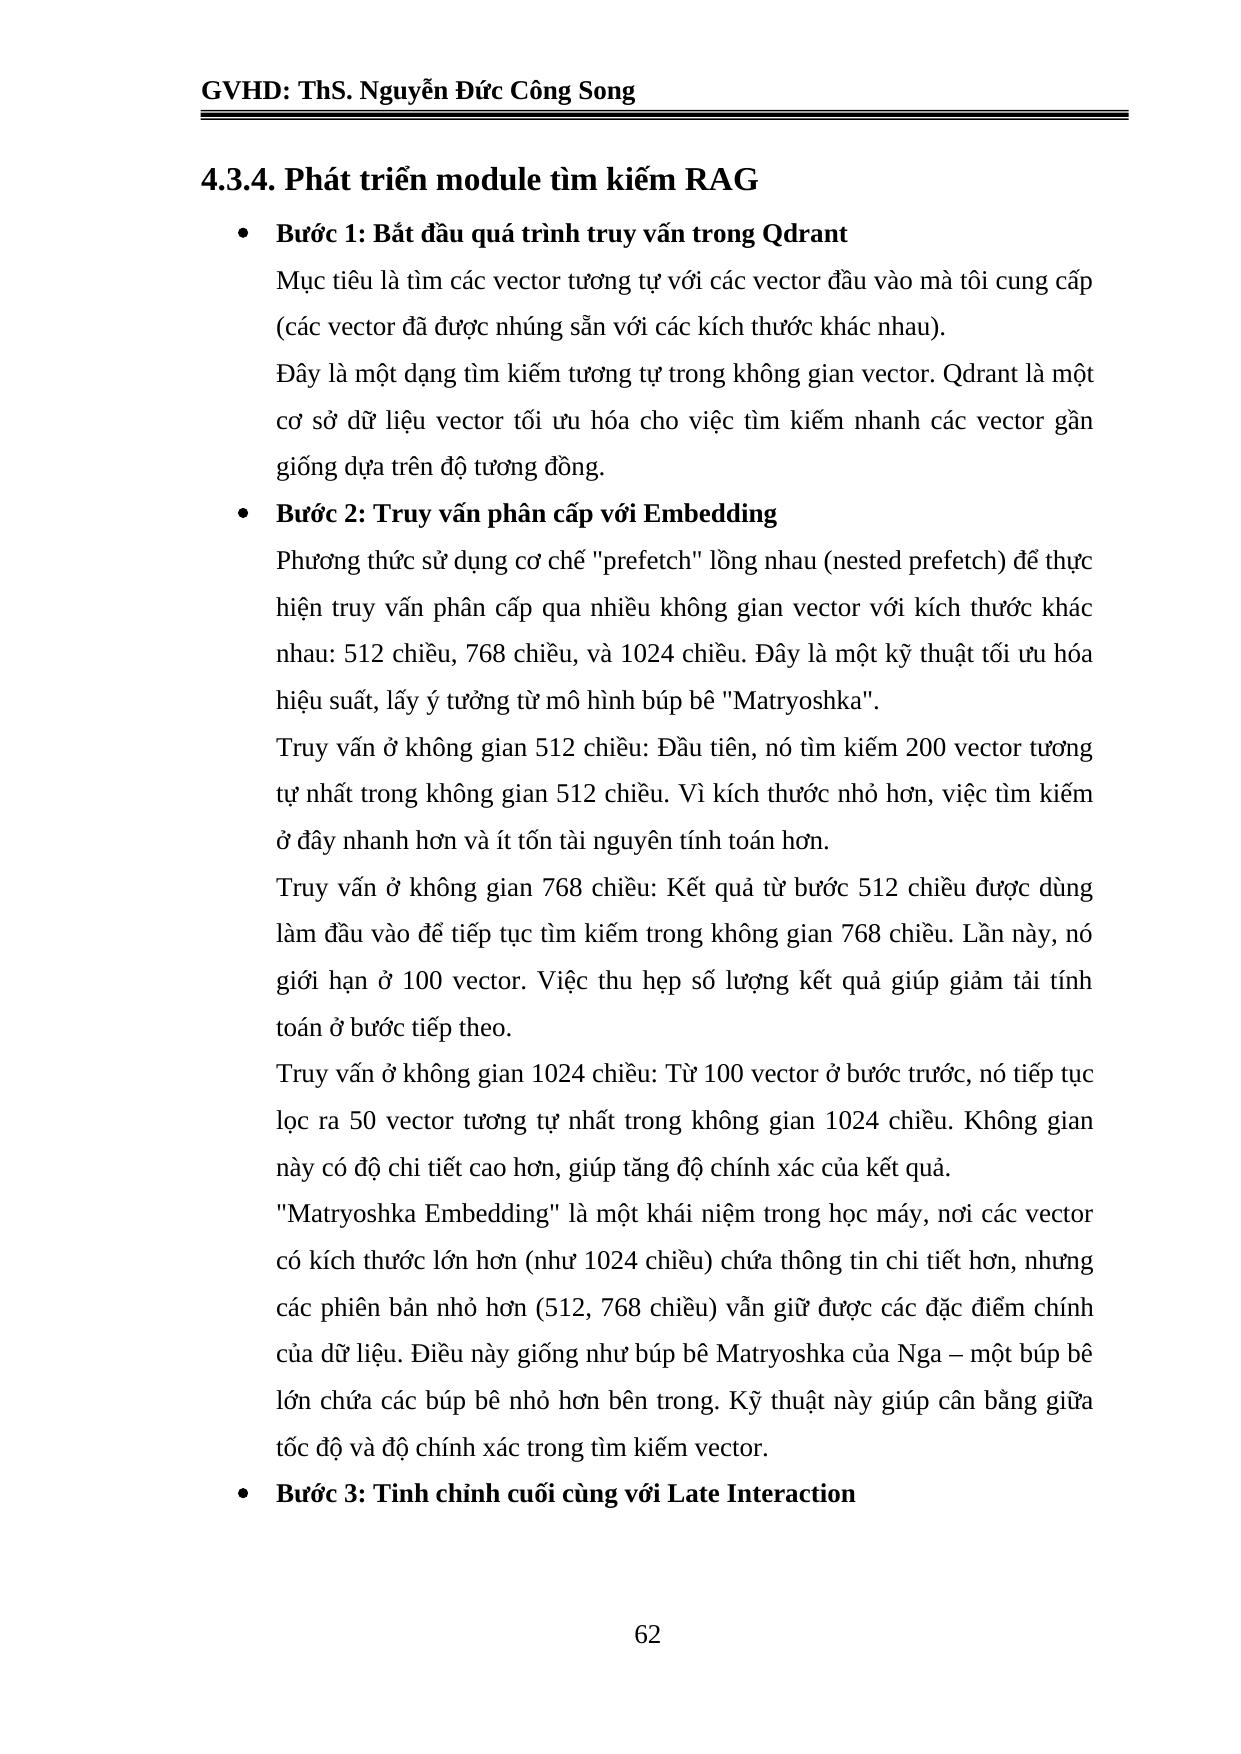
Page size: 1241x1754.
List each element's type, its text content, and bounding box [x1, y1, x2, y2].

list Mục tiêu là tìm các vector tương tự với các vector đầu vào mà tôi cung cấp (các vector đã được nhúng sẵn với các kích thước khác nhau). [276, 264, 1094, 342]
list "Matryoshka Embedding" là một khái niệm trong học máy, nơi các vector có kích thước lớn hơn (như 1024 chiều) chứa thông tin chi tiết hơn, nhưng các phiên bản nhỏ hơn (512, 768 chiều) vẫn giữ được các đặc điểm chính của dữ liệu. Điều này giống như búp bê Matryoshka của Nga – một búp bê lớn chứa các búp bê nhỏ hơn bên trong. Kỹ thuật này giúp cân bằng giữa tốc độ và độ chính xác trong tìm kiếm vector. [276, 1197, 1094, 1462]
subtitle Phát triển module tìm kiếm RAG [201, 159, 1094, 198]
list Bước 2: Truy vấn phân cấp với Embedding [238, 497, 1094, 528]
list Bước 3: Tinh chỉnh cuối cùng với Late Interaction [238, 1477, 1094, 1509]
list Truy vấn ở không gian 1024 chiều: Từ 100 vector ở bước trước, nó tiếp tục lọc ra 50 vector tương tự nhất trong không gian 1024 chiều. Không gian này có độ chi tiết cao hơn, giúp tăng độ chính xác của kết quả. [276, 1057, 1094, 1182]
list Bước 1: Bắt đầu quá trình truy vấn trong Qdrant [238, 217, 1094, 248]
list Phương thức sử dụng cơ chế "prefetch" lồng nhau (nested prefetch) để thực hiện truy vấn phân cấp qua nhiều không gian vector với kích thước khác nhau: 512 chiều, 768 chiều, và 1024 chiều. Đây là một kỹ thuật tối ưu hóa hiệu suất, lấy ý tưởng từ mô hình búp bê "Matryoshka". [276, 544, 1094, 715]
list Đây là một dạng tìm kiếm tương tự trong không gian vector. Qdrant là một cơ sở dữ liệu vector tối ưu hóa cho việc tìm kiếm nhanh các vector gần giống dựa trên độ tương đồng. [276, 357, 1094, 482]
list Truy vấn ở không gian 512 chiều: Đầu tiên, nó tìm kiếm 200 vector tương tự nhất trong không gian 512 chiều. Vì kích thước nhỏ hơn, việc tìm kiếm ở đây nhanh hơn và ít tốn tài nguyên tính toán hơn. [276, 731, 1094, 855]
list Truy vấn ở không gian 768 chiều: Kết quả từ bước 512 chiều được dùng làm đầu vào để tiếp tục tìm kiếm trong không gian 768 chiều. Lần này, nó giới hạn ở 100 vector. Việc thu hẹp số lượng kết quả giúp giảm tải tính toán ở bước tiếp theo. [276, 871, 1094, 1042]
